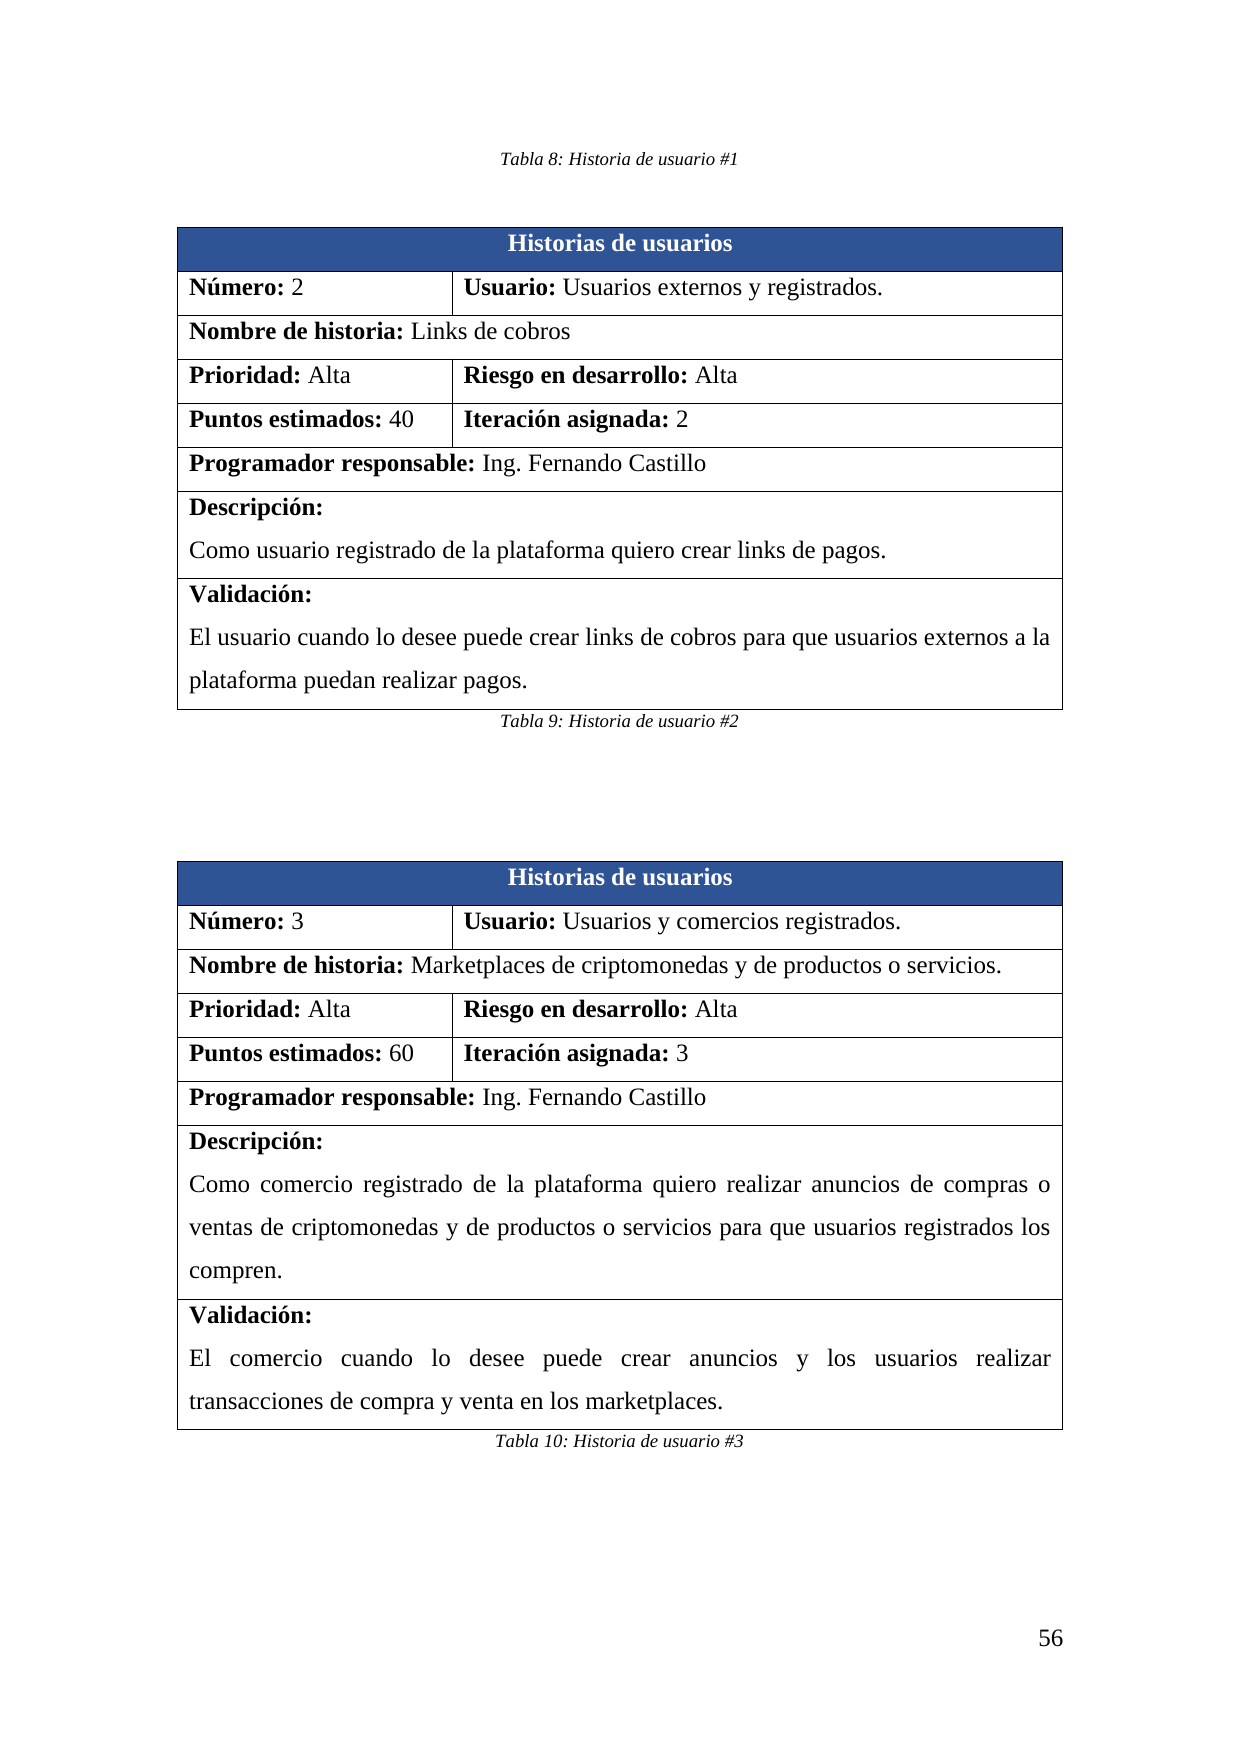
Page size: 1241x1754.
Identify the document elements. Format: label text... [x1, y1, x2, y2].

table_cell Validación: El usuario cuando lo desee puede crear links de cobros para que usuarios externos a la plataforma puedan realizar pagos. [178, 579, 1062, 708]
table_cell Usuario: Usuarios externos y registrados. [453, 272, 1062, 315]
table_cell Nombre de historia: Marketplaces de criptomonedas y de productos o servicios. [178, 950, 1062, 993]
table_cell Programador responsable: Ing. Fernando Castillo [178, 448, 1062, 491]
text Tabla 9: Historia de usuario #2 [177, 710, 1063, 731]
table_cell Número: 3 [178, 906, 452, 949]
table_cell Puntos estimados: 40 [178, 404, 452, 447]
table_cell Programador responsable: Ing. Fernando Castillo [178, 1082, 1062, 1125]
table_cell Puntos estimados: 60 [178, 1038, 452, 1081]
text Tabla 10: Historia de usuario #3 [177, 1430, 1063, 1452]
table_cell Riesgo en desarrollo: Alta [453, 994, 1062, 1037]
table_cell Descripción: Como comercio registrado de la plataforma quiero realizar anuncios de compras o ventas de criptomonedas y de productos o servicios para que usuarios registrados los compren. [178, 1126, 1062, 1299]
table_header Historias de usuarios [178, 228, 1062, 271]
table_cell Iteración asignada: 3 [453, 1038, 1062, 1081]
table_cell Riesgo en desarrollo: Alta [453, 360, 1062, 403]
table_cell Nombre de historia: Links de cobros [178, 316, 1062, 359]
text Tabla 8: Historia de usuario #1 [177, 148, 1063, 169]
table_cell Descripción: Como usuario registrado de la plataforma quiero crear links de pagos. [178, 492, 1062, 578]
table_header Historias de usuarios [178, 862, 1062, 905]
table_cell Usuario: Usuarios y comercios registrados. [453, 906, 1062, 949]
table_cell Prioridad: Alta [178, 360, 452, 403]
table_cell Prioridad: Alta [178, 994, 452, 1037]
table_cell Validación: El comercio cuando lo desee puede crear anuncios y los usuarios realizar transacciones de compra y venta en los marketplaces. [178, 1300, 1062, 1429]
table_cell Iteración asignada: 2 [453, 404, 1062, 447]
table_cell Número: 2 [178, 272, 452, 315]
